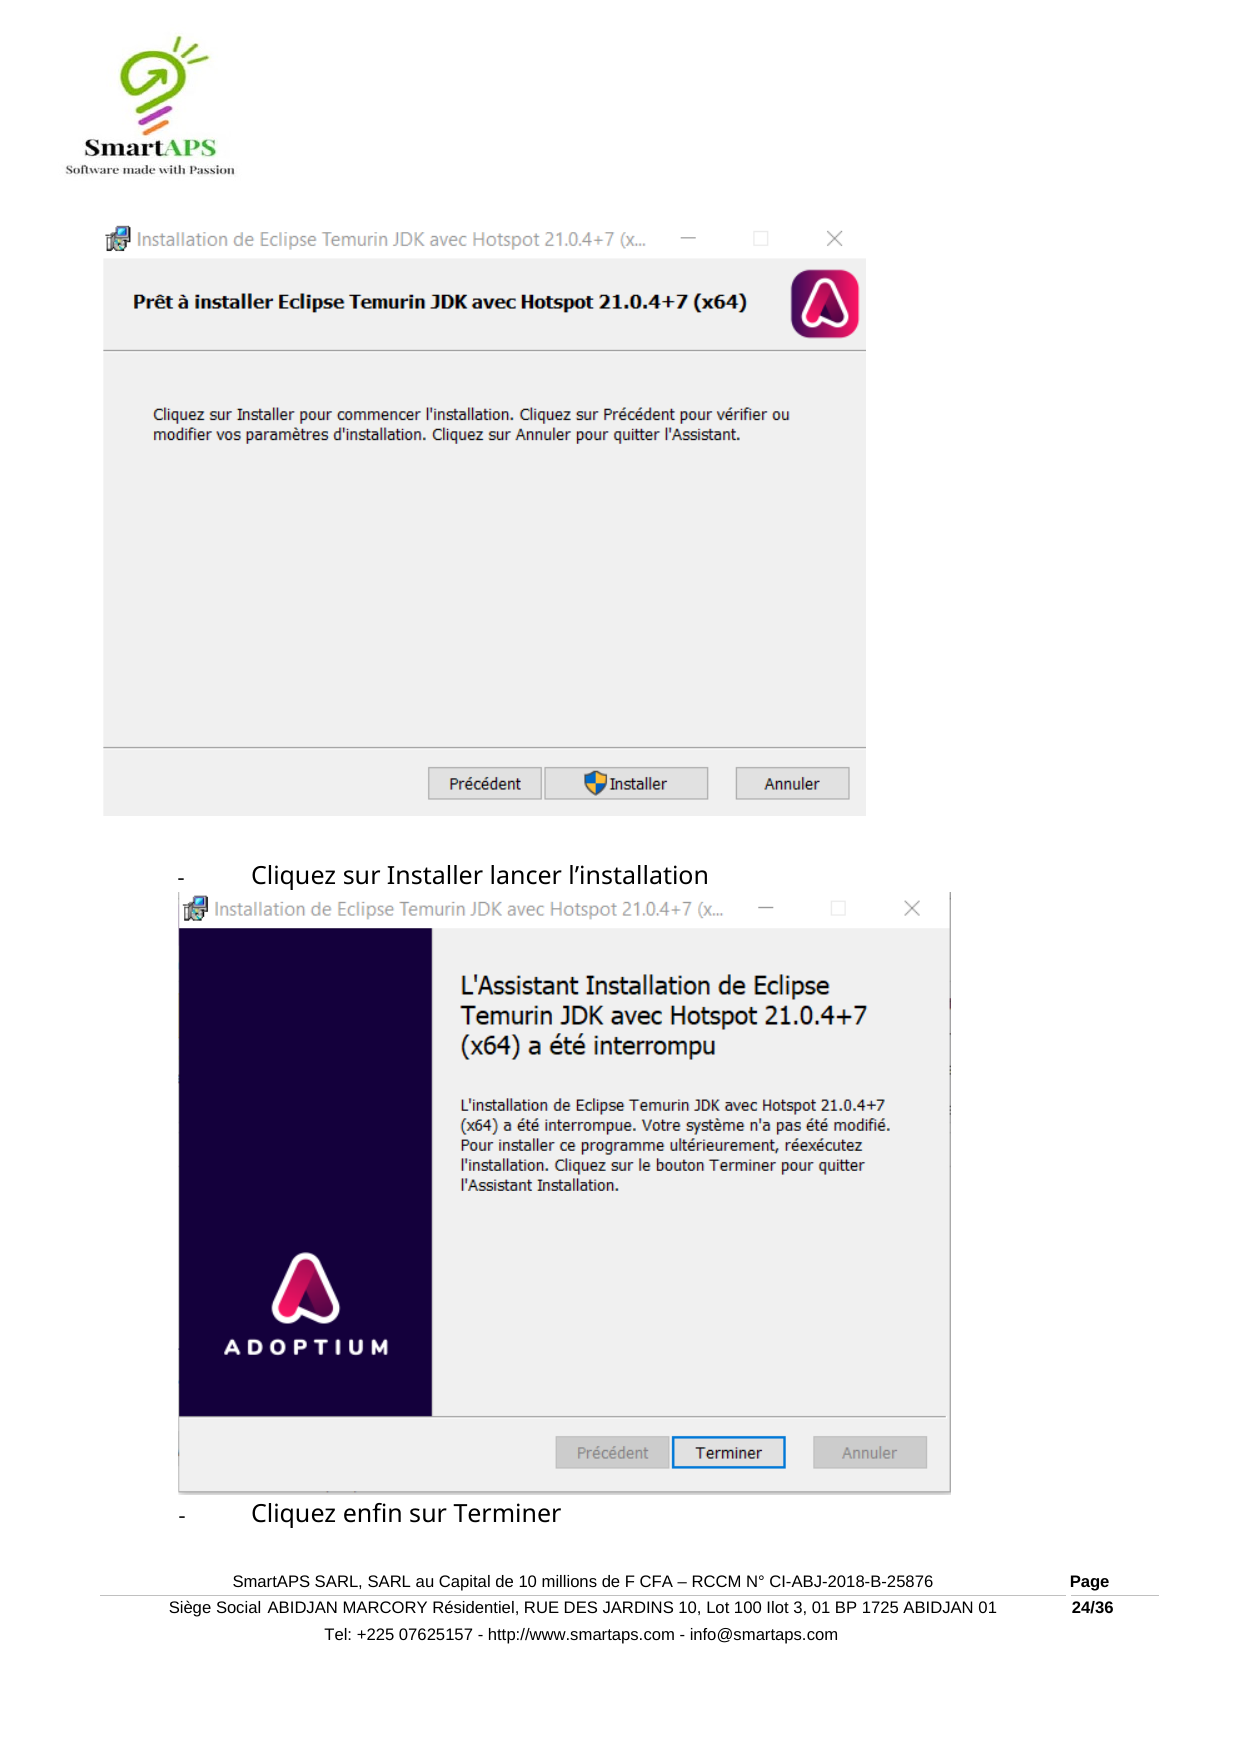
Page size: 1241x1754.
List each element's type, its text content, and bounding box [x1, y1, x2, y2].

list Cliquez sur Installer lancer l’installation [177, 857, 1007, 892]
picture [178, 892, 951, 1495]
list Cliquez enfin sur Terminer [178, 1496, 1007, 1530]
picture [103, 221, 866, 816]
picture [42, 11, 258, 183]
